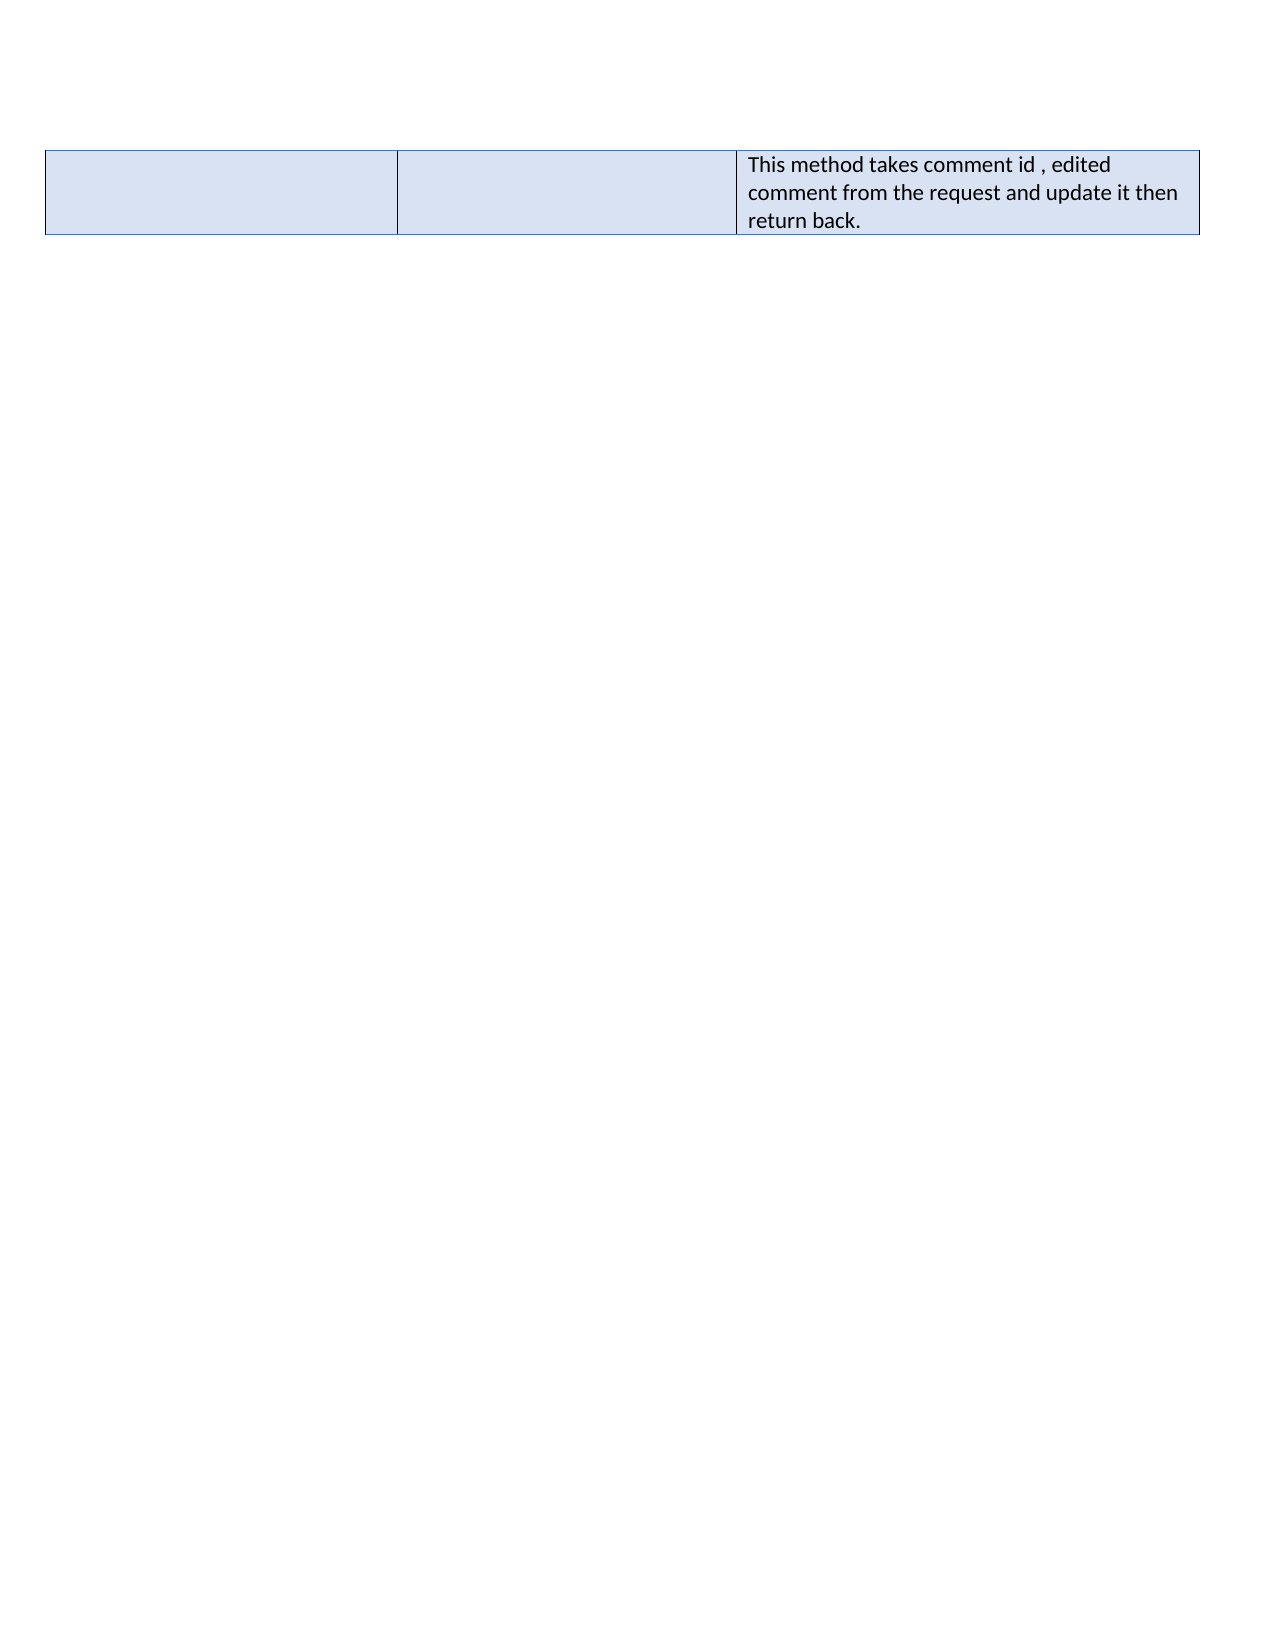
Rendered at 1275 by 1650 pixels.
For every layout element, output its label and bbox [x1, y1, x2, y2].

table_cell [398, 151, 736, 234]
table_cell [46, 151, 397, 234]
table_cell [737, 151, 1199, 234]
